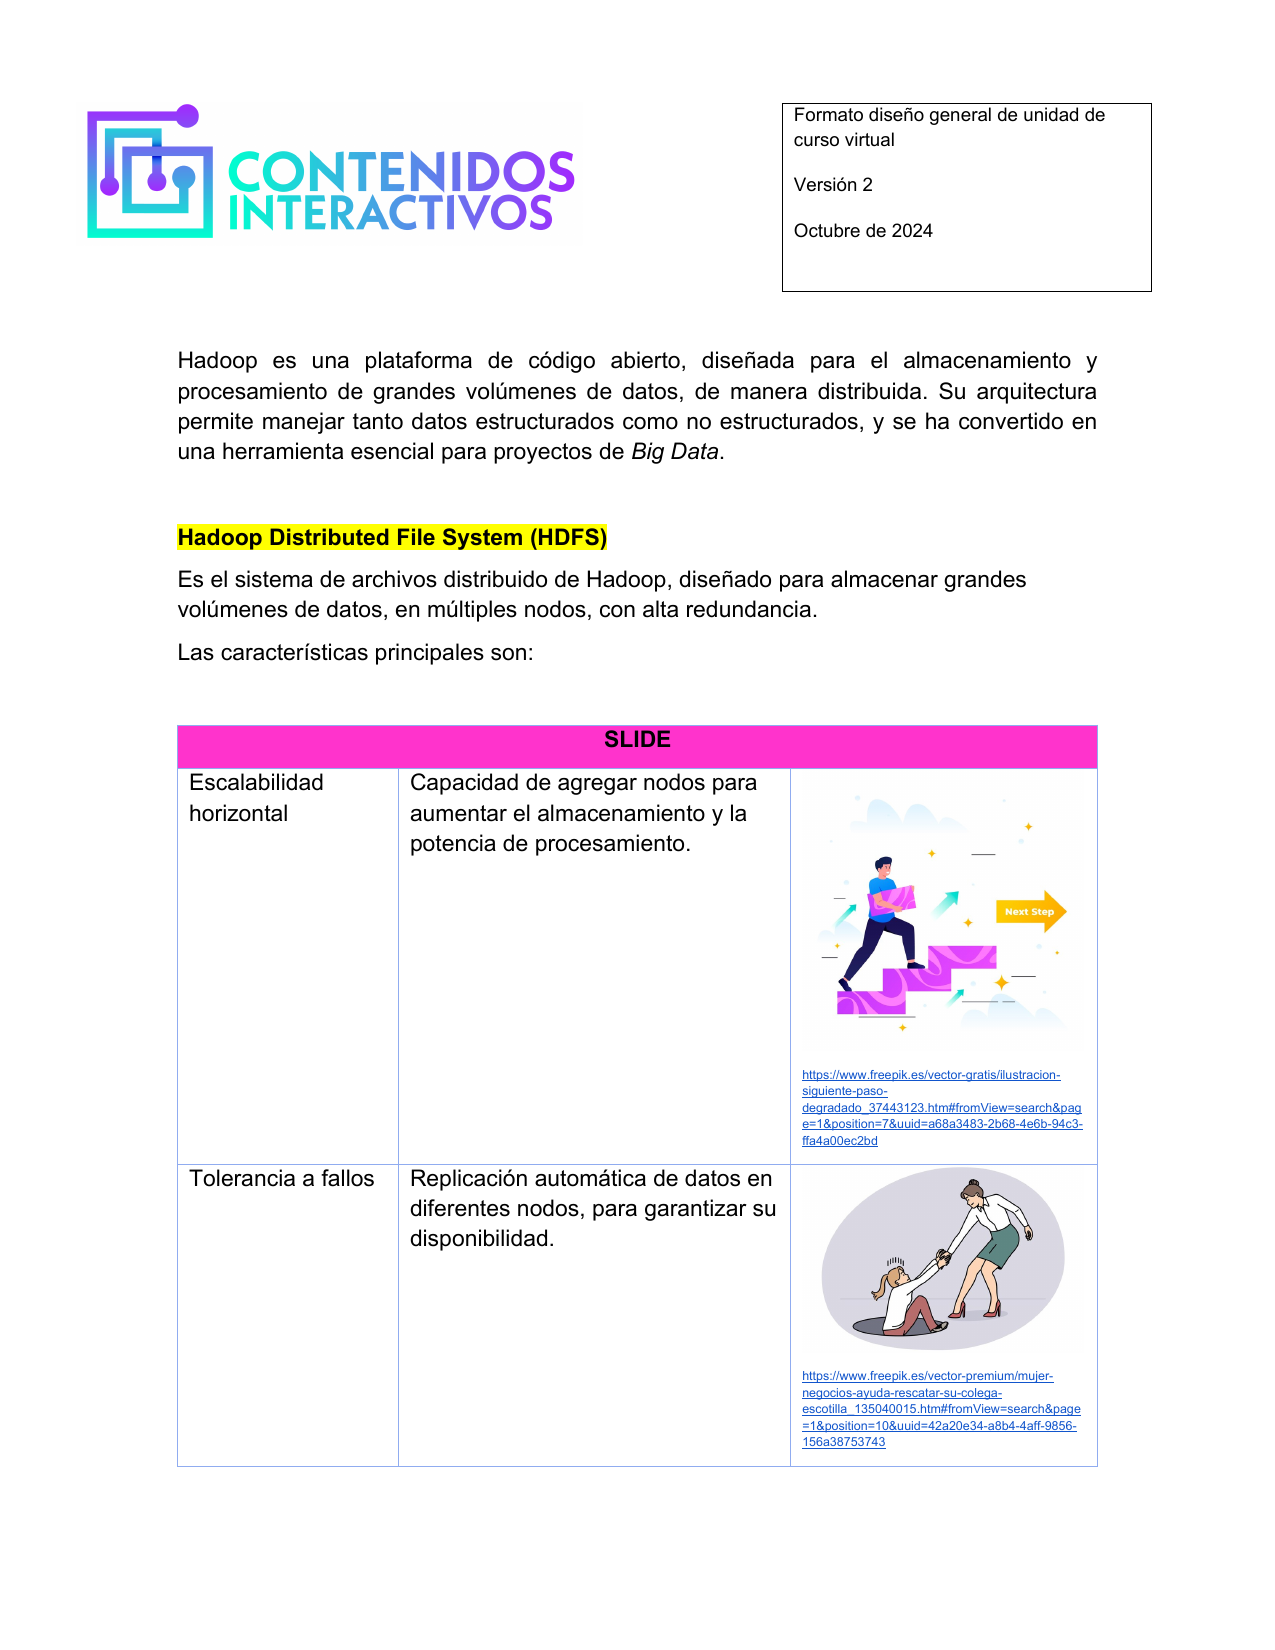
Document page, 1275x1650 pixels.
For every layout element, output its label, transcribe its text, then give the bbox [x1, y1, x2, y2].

picture [802, 1165, 1084, 1353]
table_cell https://www.freepik.es/vector-premium/mujer-negocios-ayuda-rescatar-su-colega-escotilla_135040015.htm#fromView=search&page=1&position=10&uuid=42a20e34-a8b4-4aff-9856-156a38753743 [791, 1165, 1097, 1466]
picture [76, 102, 583, 246]
text Las características principales son: [177, 639, 1098, 666]
table_cell Escalabilidad horizontal [178, 769, 398, 1164]
table_cell https://www.freepik.es/vector-gratis/ilustracion-siguiente-paso-degradado_37443123.htm#fromView=search&page=1&position=7&uuid=a68a3483-2b68-4e6b-94c3-ffa4a00ec2bd [791, 769, 1097, 1164]
text Es el sistema de archivos distribuido de Hadoop, diseñado para almacenar grandes volúmenes de datos, en múltiples nodos, con alta redundancia. [177, 566, 1098, 623]
table_header SLIDE [178, 726, 1097, 768]
table_cell Tolerancia a fallos [178, 1165, 398, 1466]
picture [802, 769, 1084, 1051]
text Hadoop es una plataforma de código abierto, diseñada para el almacenamiento y procesamiento de grandes volúmenes de datos, de manera distribuida. Su arquitectura permite manejar tanto datos estructurados como no estructurados, y se ha convertido en una herramienta esencial para proyectos de Big Data. [177, 347, 1098, 464]
table_cell Replicación automática de datos en diferentes nodos, para garantizar su disponibilidad. [399, 1165, 790, 1466]
text Hadoop Distributed File System (HDFS) [177, 523, 1098, 550]
table_cell Capacidad de agregar nodos para aumentar el almacenamiento y la potencia de procesamiento. [399, 769, 790, 1164]
